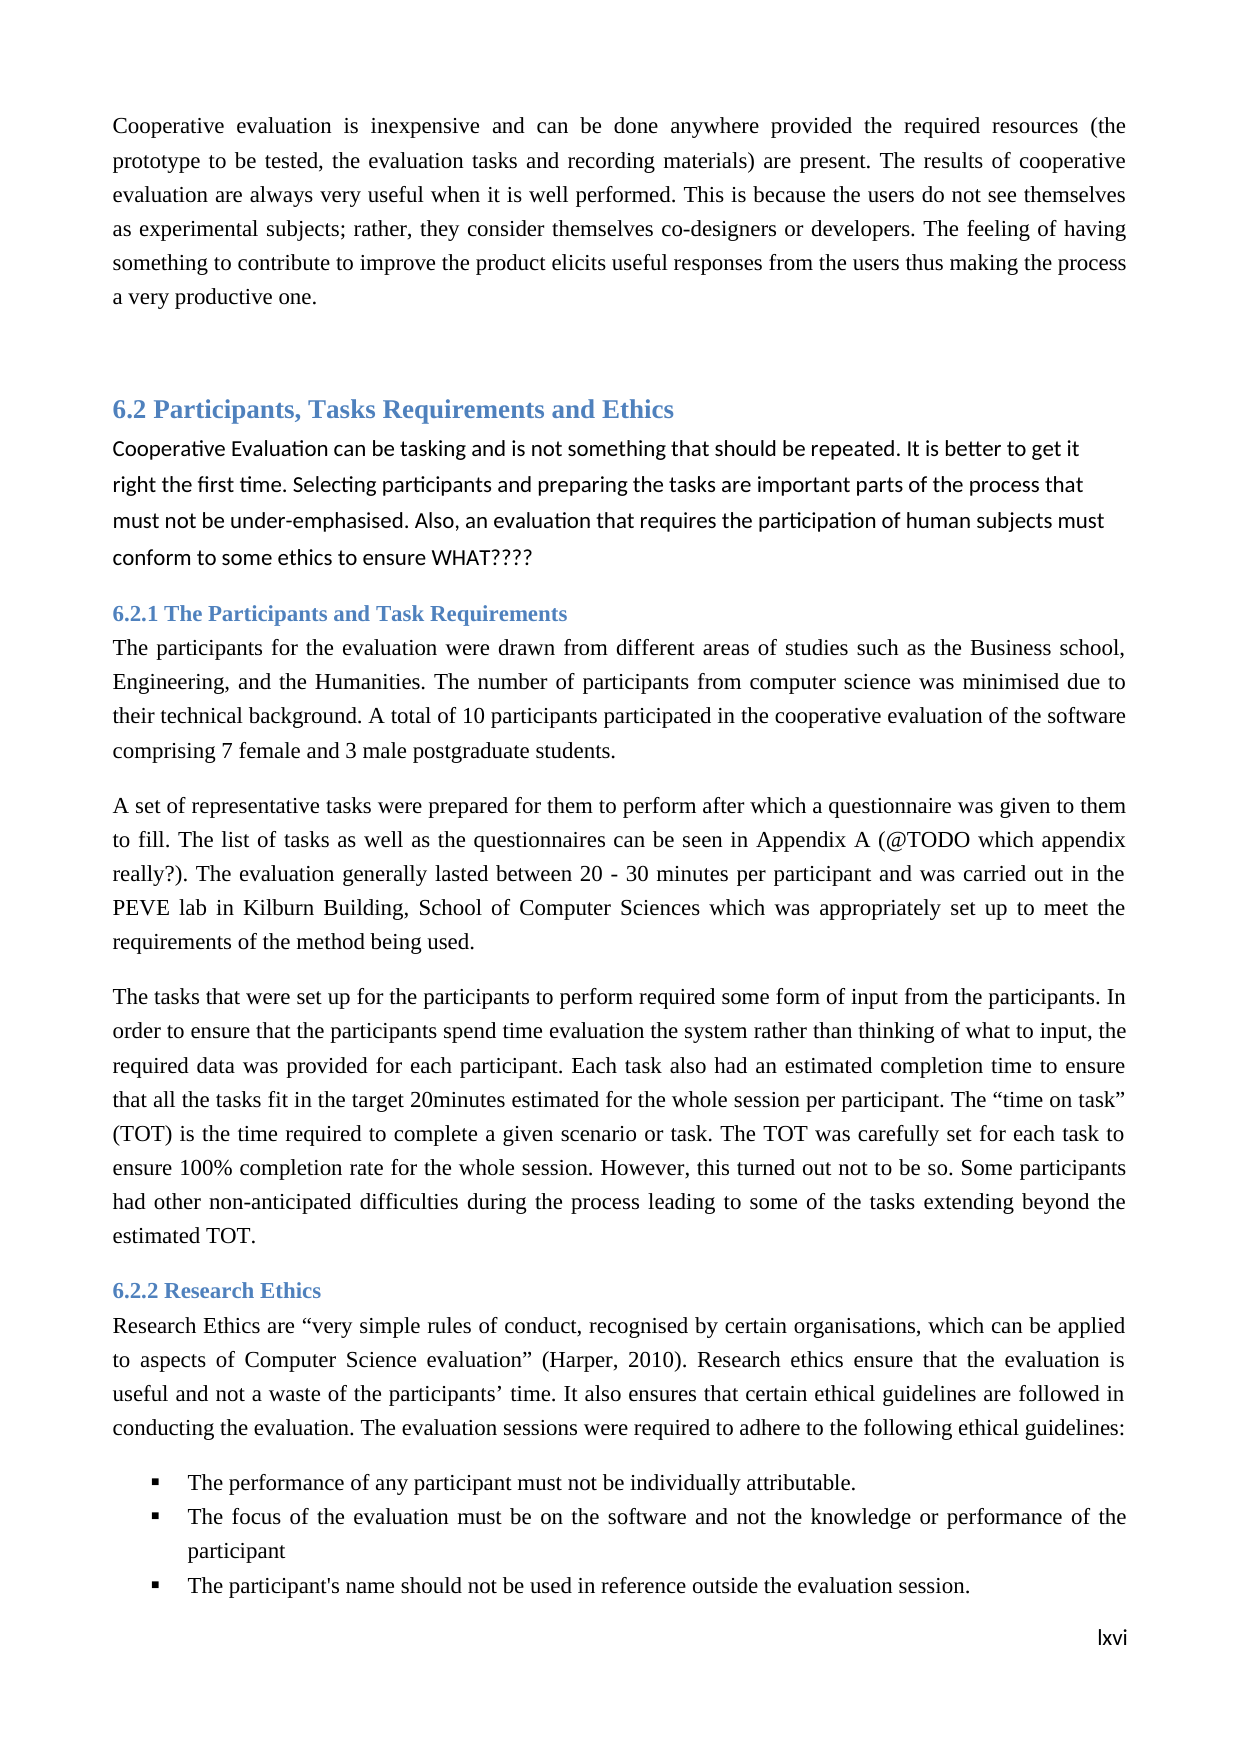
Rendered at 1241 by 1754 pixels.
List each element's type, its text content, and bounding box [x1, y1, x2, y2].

text Cooperative evaluation is inexpensive and can be done anywhere provided the required resources (the prototype to be tested, the evaluation tasks and recording materials) are present. The results of cooperative evaluation are always very useful when it is well performed. This is because the users do not see themselves as experimental subjects; rather, they consider themselves co-designers or developers. The feeling of having something to contribute to improve the product elicits useful responses from the users thus making the process a very productive one. [112, 112, 1128, 310]
subtitle 6.2.2 Research Ethics [112, 1277, 1128, 1304]
text Research Ethics are “very simple rules of conduct, recognised by certain organisations, which can be applied to aspects of Computer Science evaluation” (Harper, 2010). Research ethics ensure that the evaluation is useful and not a waste of the participants’ time. It also ensures that certain ethical guidelines are followed in conducting the evaluation. The evaluation sessions were required to adhere to the following ethical guidelines: [112, 1312, 1128, 1441]
list The performance of any participant must not be individually attributable. [150, 1469, 1128, 1496]
list The focus of the evaluation must be on the software and not the knowledge or performance of the participant [150, 1503, 1128, 1564]
subtitle 6.2 Participants, Tasks Requirements and Ethics [112, 393, 1128, 424]
list The participant's name should not be used in reference outside the evaluation session. [150, 1572, 1128, 1598]
subtitle 6.2.1 The Participants and Task Requirements [112, 600, 1128, 626]
text The participants for the evaluation were drawn from different areas of studies such as the Business school, Engineering, and the Humanities. The number of participants from computer science was minimised due to their technical background. A total of 10 participants participated in the cooperative evaluation of the software comprising 7 female and 3 male postgraduate students. [112, 634, 1128, 763]
text Cooperative Evaluation can be tasking and is not something that should be repeated. It is better to get it right the first time. Selecting participants and preparing the tasks are important parts of the process that must not be under-emphasised. Also, an evaluation that requires the participation of human subjects must conform to some ethics to ensure WHAT???? [112, 434, 1128, 571]
text The tasks that were set up for the participants to perform required some form of input from the participants. In order to ensure that the participants spend time evaluation the system rather than thinking of what to input, the required data was provided for each participant. Each task also had an estimated completion time to ensure that all the tasks fit in the target 20minutes estimated for the whole session per participant. The “time on task” (TOT) is the time required to complete a given scenario or task. The TOT was carefully set for each task to ensure 100% completion rate for the whole session. However, this turned out not to be so. Some participants had other non-anticipated difficulties during the process leading to some of the tasks extending beyond the estimated TOT. [112, 983, 1128, 1249]
text A set of representative tasks were prepared for them to perform after which a questionnaire was given to them to fill. The list of tasks as well as the questionnaires can be seen in Appendix A (@TODO which appendix really?). The evaluation generally lasted between 20 - 30 minutes per participant and was carried out in the PEVE lab in Kilburn Building, School of Computer Sciences which was appropriately set up to meet the requirements of the method being used. [112, 792, 1128, 955]
